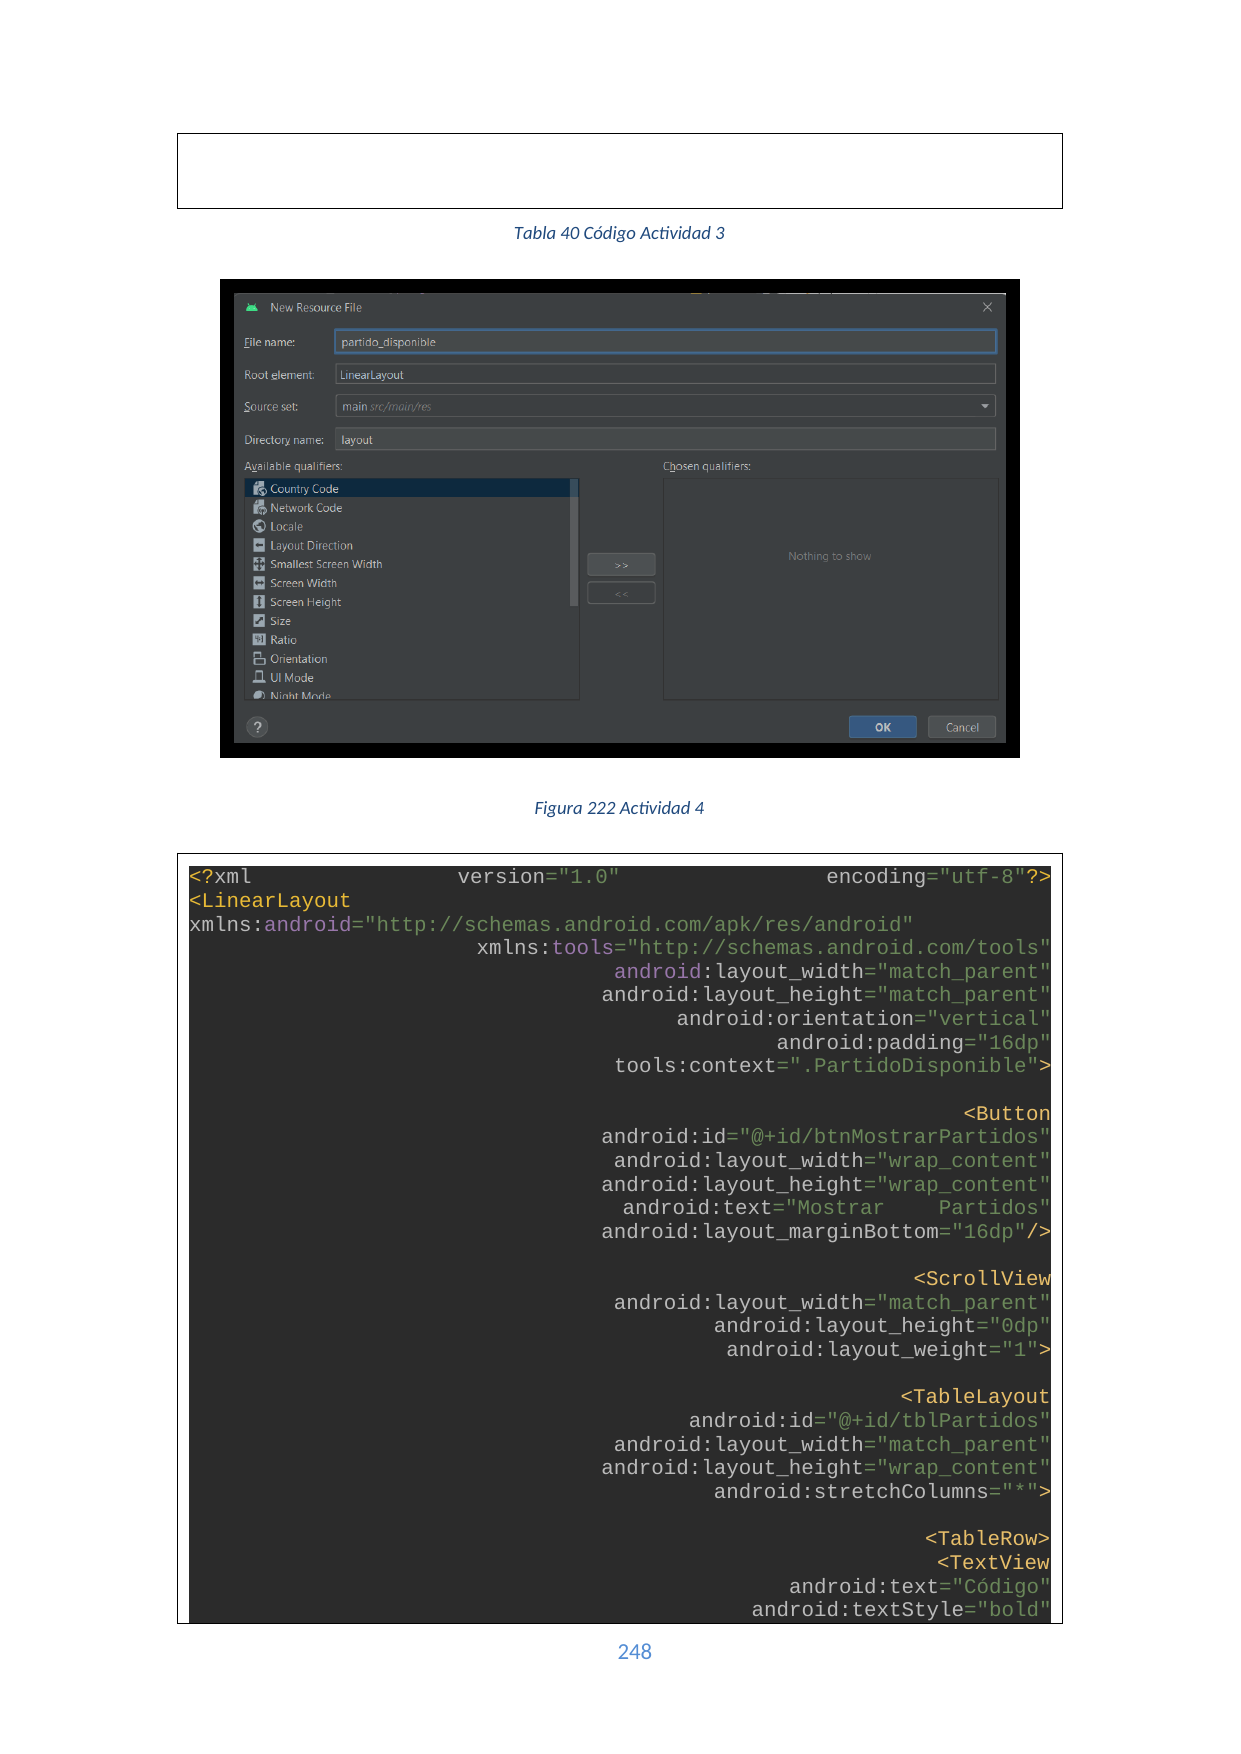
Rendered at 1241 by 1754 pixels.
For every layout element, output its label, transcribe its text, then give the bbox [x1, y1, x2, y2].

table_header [178, 854, 1062, 1623]
text Tabla 40 Código Actividad 3 [177, 221, 1063, 244]
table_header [178, 134, 1062, 208]
text Figura 222 Actividad 4 [177, 796, 1063, 819]
picture [234, 293, 1006, 743]
